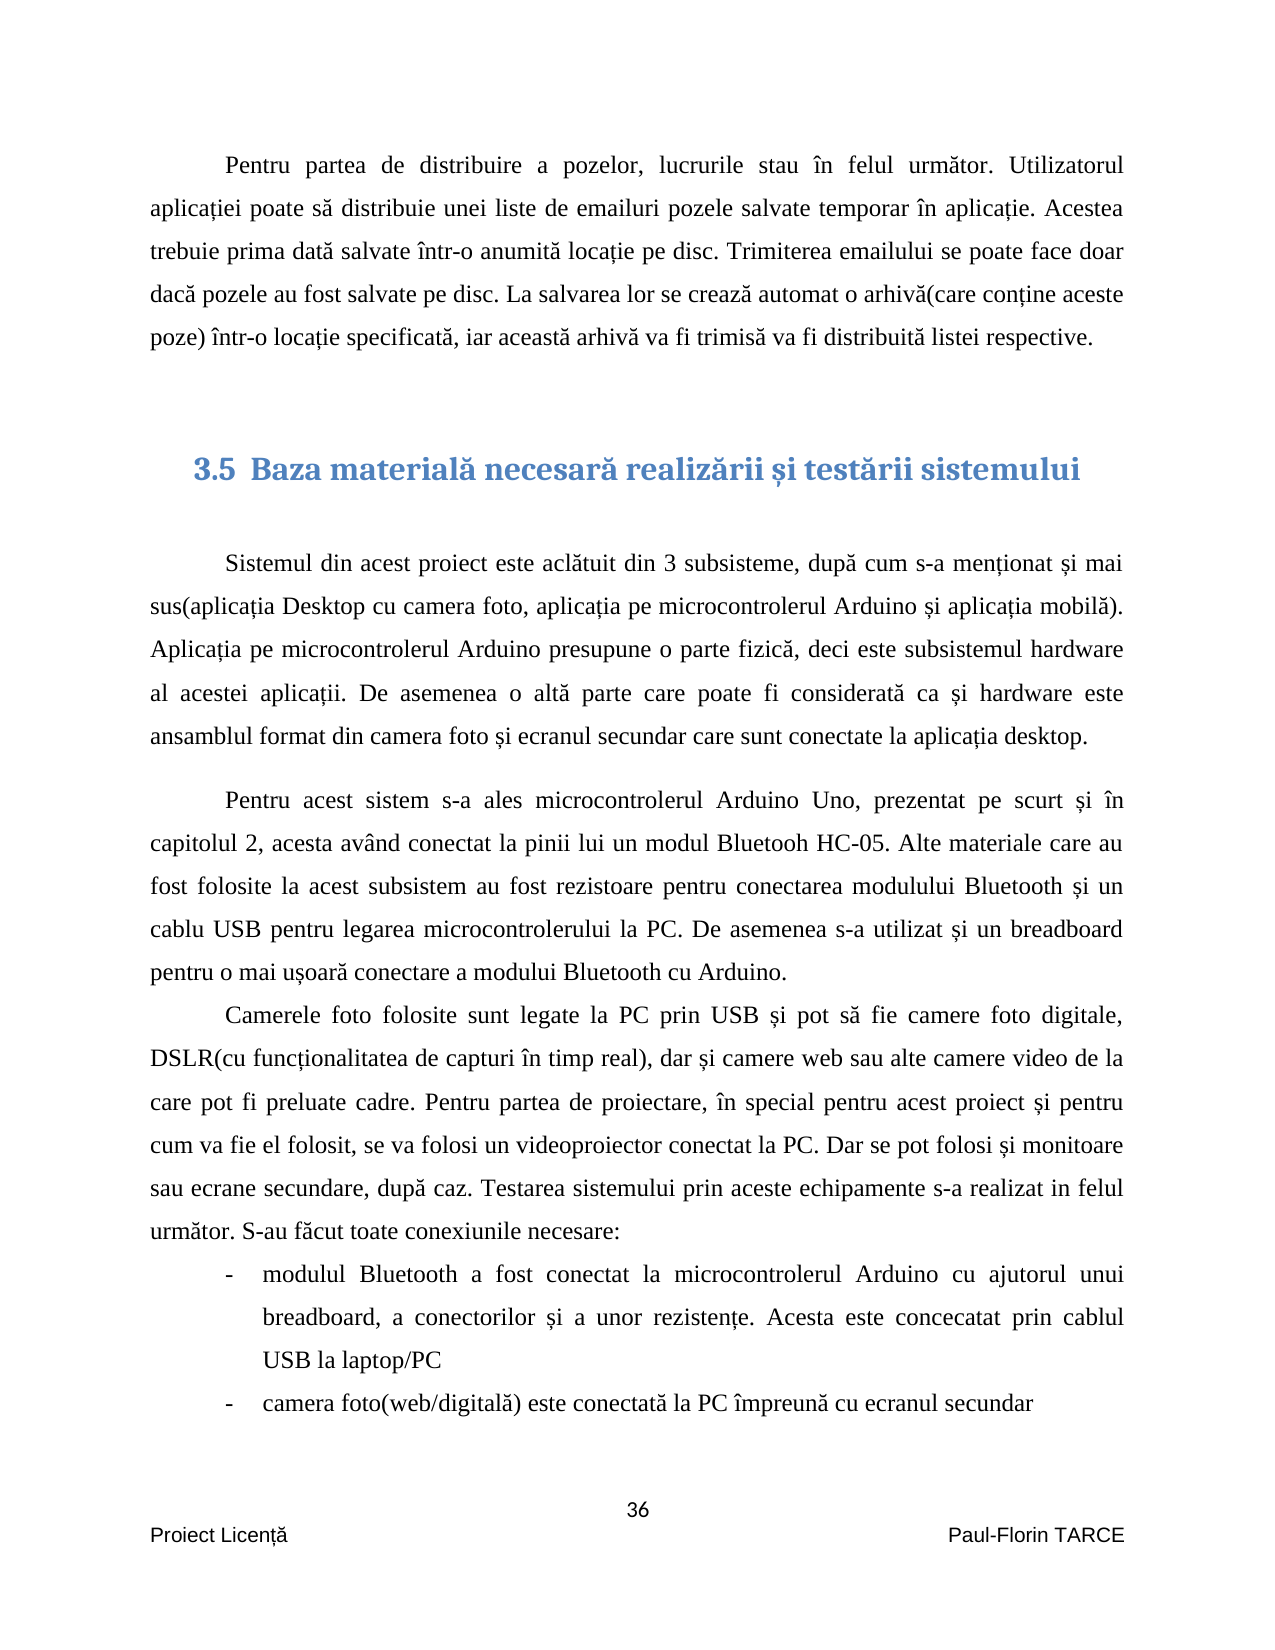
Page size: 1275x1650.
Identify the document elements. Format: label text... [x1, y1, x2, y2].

text Camerele foto folosite sunt legate la PC prin USB și pot să fie camere foto digitale, DSLR(cu funcționalitatea de capturi în timp real), dar și camere web sau alte camere video de la care pot fi preluate cadre. Pentru partea de proiectare, în special pentru acest proiect și pentru cum va fie el folosit, se va folosi un videoproiector conectat la PC. Dar se pot folosi și monitoare sau ecrane secundare, după caz. Testarea sistemului prin aceste echipamente s-a realizat in felul următor. S-au făcut toate conexiunile necesare: [150, 1000, 1125, 1245]
text Pentru acest sistem s-a ales microcontrolerul Arduino Uno, prezentat pe scurt și în capitolul 2, acesta având conectat la pinii lui un modul Bluetooh HC-05. Alte materiale care au fost folosite la acest subsistem au fost rezistoare pentru conectarea modulului Bluetooth și un cablu USB pentru legarea microcontrolerului la PC. De asemenea s-a utilizat și un breadboard pentru o mai ușoară conectare a modului Bluetooth cu Arduino. [150, 785, 1125, 986]
text Sistemul din acest proiect este aclătuit din 3 subsisteme, după cum s-a menționat și mai sus(aplicația Desktop cu camera foto, aplicația pe microcontrolerul Arduino și aplicația mobilă). Aplicația pe microcontrolerul Arduino presupune o parte fizică, deci este subsistemul hardware al acestei aplicații. De asemenea o altă parte care poate fi considerată ca și hardware este ansamblul format din camera foto și ecranul secundar care sunt conectate la aplicația desktop. [150, 548, 1125, 749]
subtitle 3.5 Baza materială necesară realizării și testării sistemului [150, 450, 1125, 489]
text Pentru partea de distribuire a pozelor, lucrurile stau în felul următor. Utilizatorul aplicației poate să distribuie unei liste de emailuri pozele salvate temporar în aplicație. Acestea trebuie prima dată salvate într-o anumită locație pe disc. Trimiterea emailului se poate face doar dacă pozele au fost salvate pe disc. La salvarea lor se crează automat o arhivă(care conține aceste poze) într-o locație specificată, iar această arhivă va fi trimisă va fi distribuită listei respective. [150, 150, 1125, 351]
list modulul Bluetooth a fost conectat la microcontrolerul Arduino cu ajutorul unui breadboard, a conectorilor și a unor rezistențe. Acesta este concecatat prin cablul USB la laptop/PC [225, 1259, 1125, 1374]
list camera foto(web/digitală) este conectată la PC împreună cu ecranul secundar [225, 1388, 1125, 1417]
